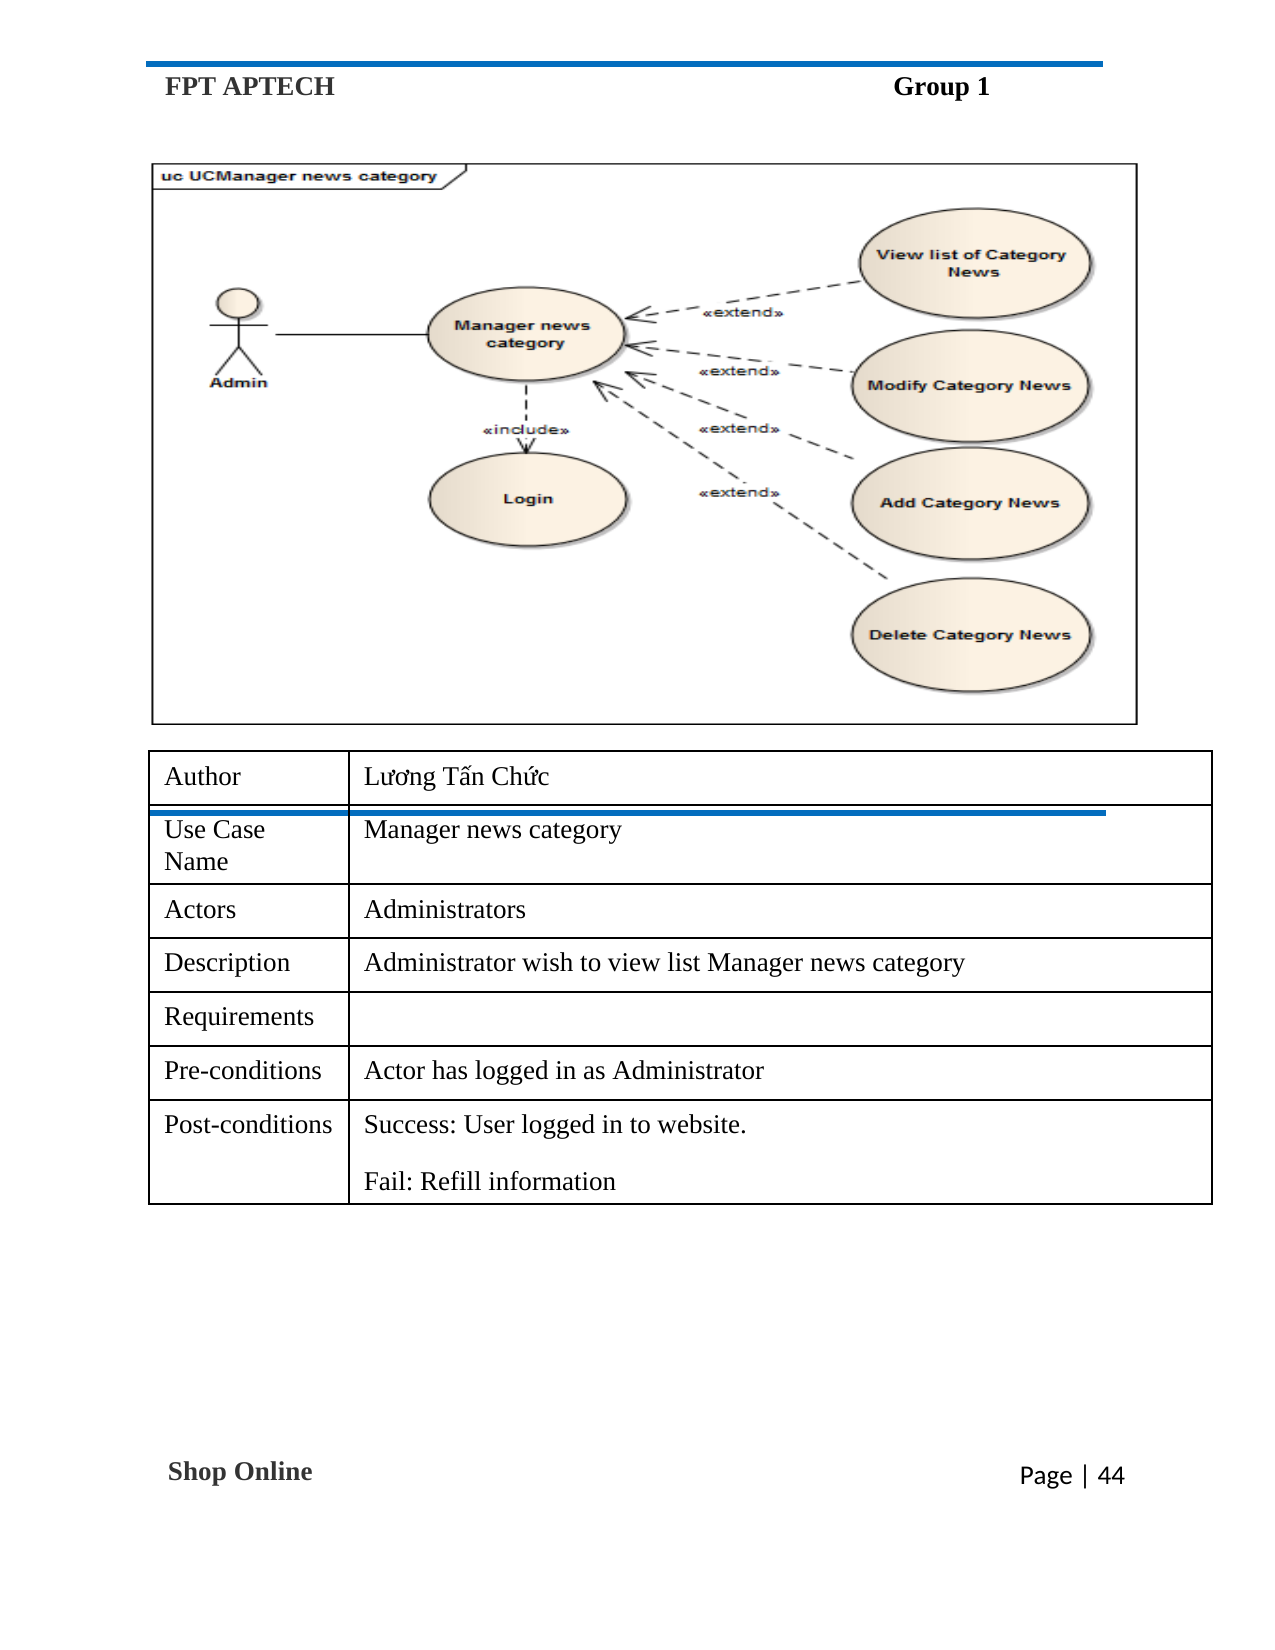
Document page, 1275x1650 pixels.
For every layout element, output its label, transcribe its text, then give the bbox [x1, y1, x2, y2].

table_cell Actors [150, 885, 348, 937]
table_cell Description [150, 939, 348, 991]
table_cell Manager news category [350, 806, 1211, 883]
picture [150, 162, 1138, 725]
table_cell Success: User logged in to website. Fail: Refill information [350, 1101, 1211, 1203]
table_header Author [150, 752, 348, 804]
table_cell Use Case Name [150, 806, 348, 883]
table_cell Administrator wish to view list Manager news category [350, 939, 1211, 991]
table_cell Pre-conditions [150, 1047, 348, 1098]
table_cell Actor has logged in as Administrator [350, 1047, 1211, 1098]
table_header Lương Tấn Chức [350, 752, 1211, 804]
table_cell Post-conditions [150, 1101, 348, 1203]
table_cell Requirements [150, 993, 348, 1045]
table_cell [350, 993, 1211, 1045]
table_cell Administrators [350, 885, 1211, 937]
